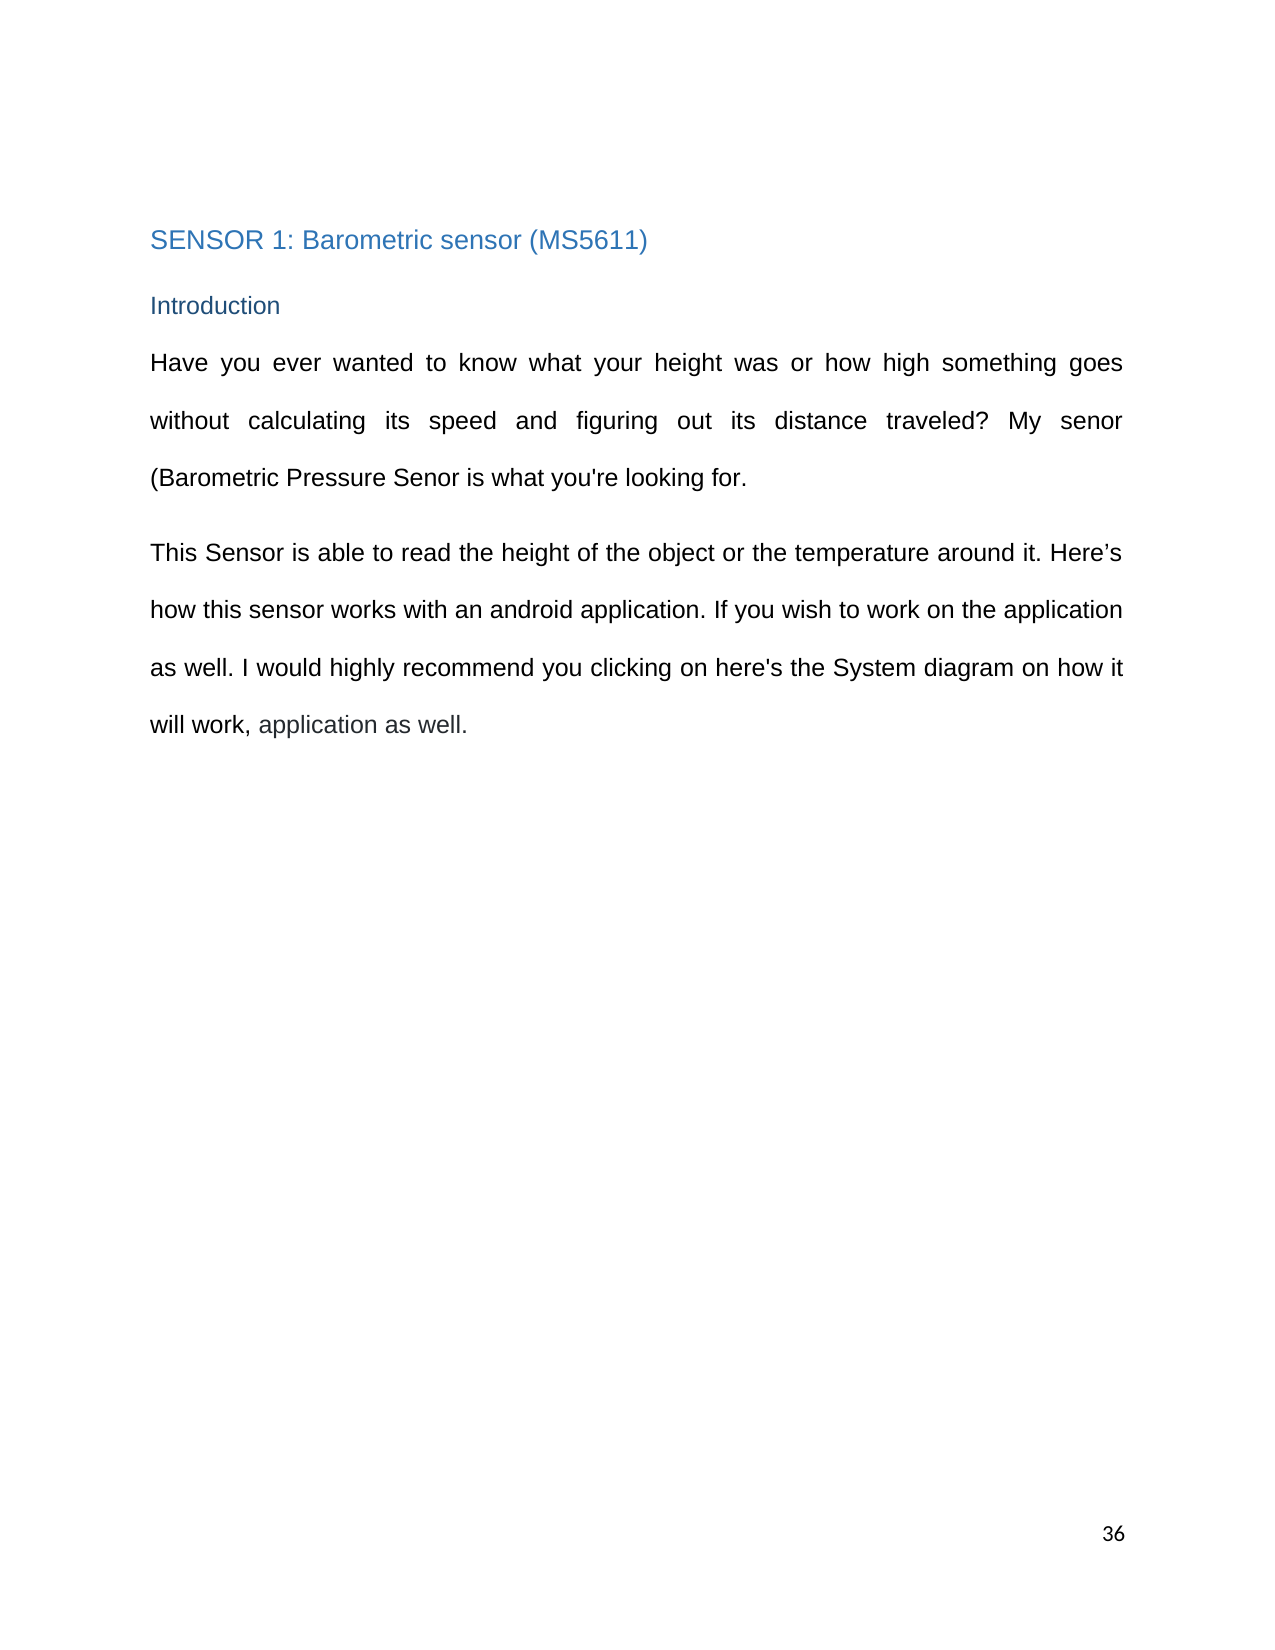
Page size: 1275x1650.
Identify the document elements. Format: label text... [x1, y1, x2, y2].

subtitle Introduction [150, 291, 1125, 319]
text Have you ever wanted to know what your height was or how high something goes without calculating its speed and figuring out its distance traveled? My senor (Barometric Pressure Senor is what you're looking for. [150, 348, 1125, 492]
subtitle SENSOR 1: Barometric sensor (MS5611) [150, 224, 1125, 255]
text This Sensor is able to read the height of the object or the temperature around it. Here’s how this sensor works with an android application. If you wish to work on the application as well. I would highly recommend you clicking on here's the System diagram on how it will work, application as well. [150, 537, 1125, 739]
